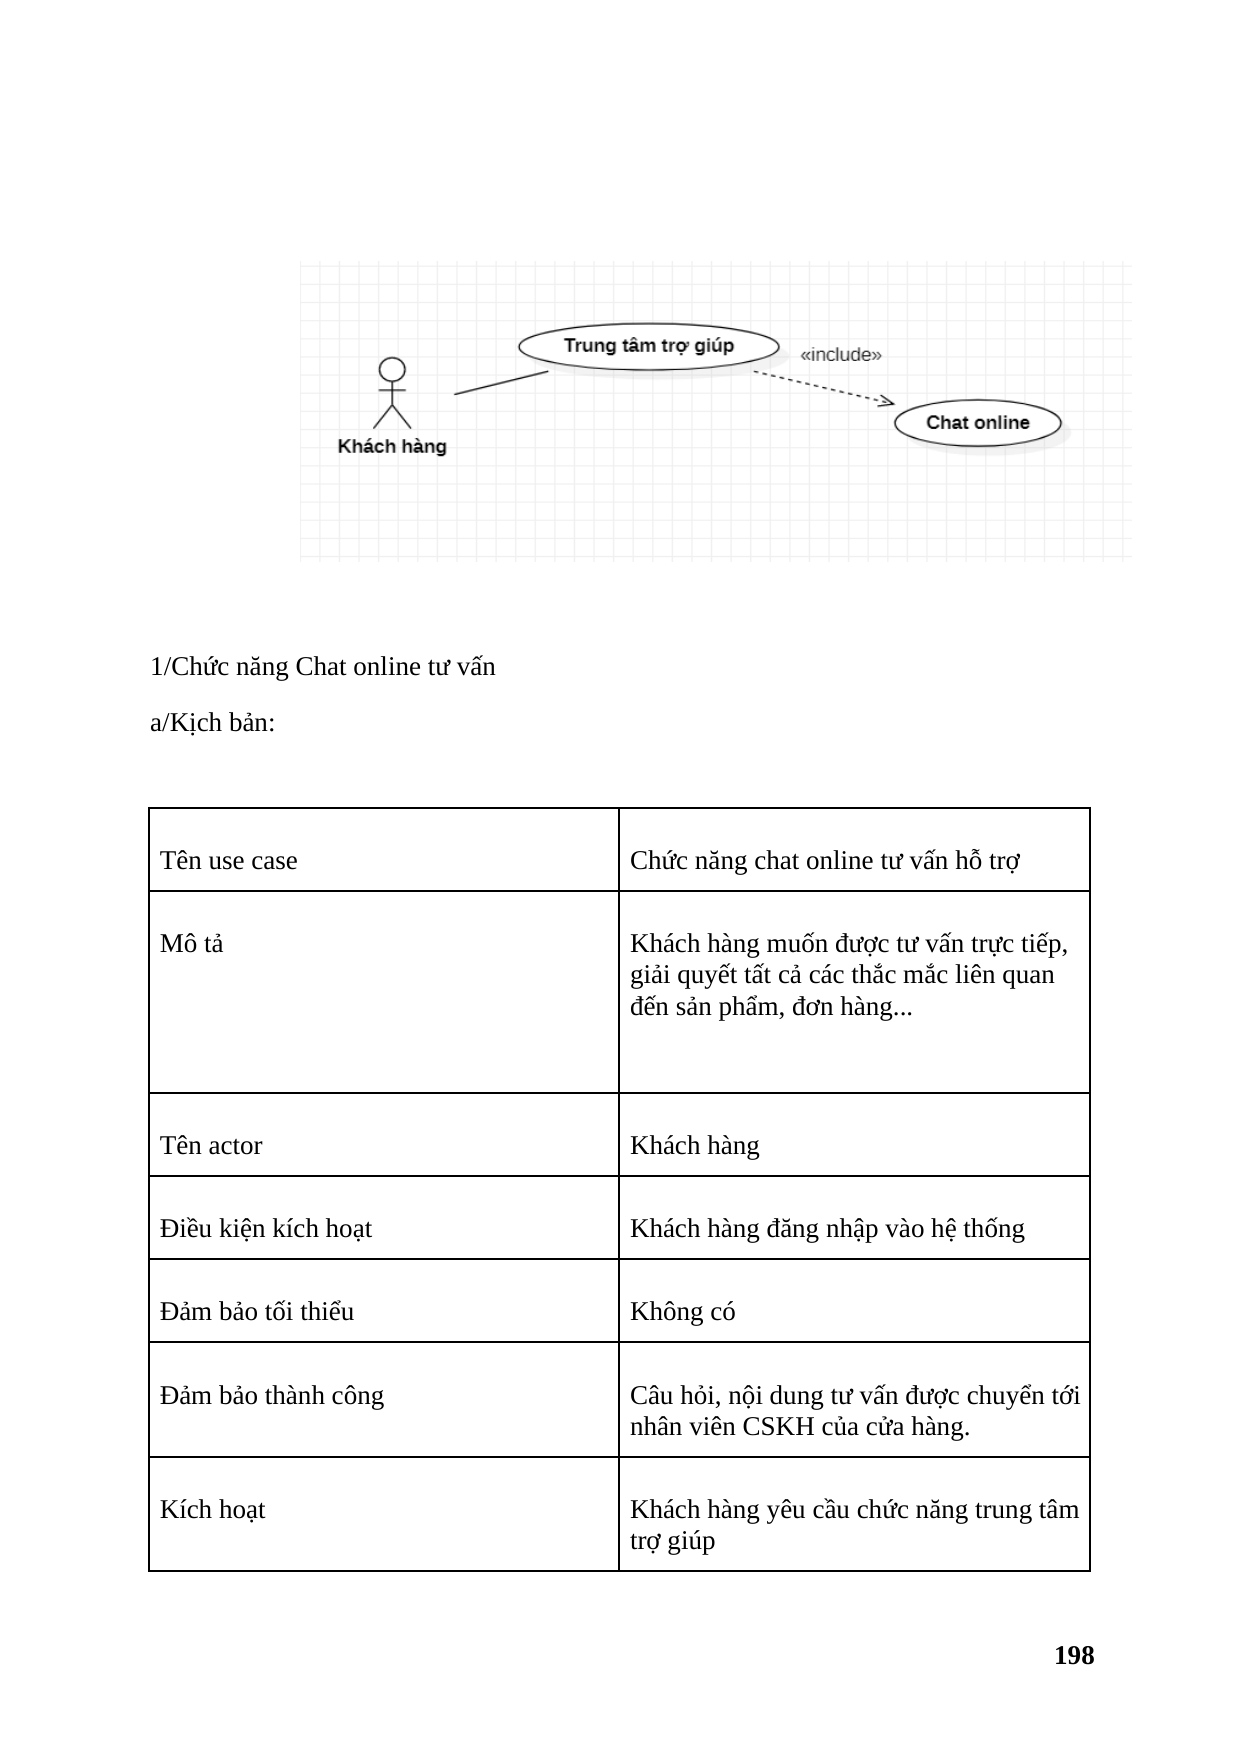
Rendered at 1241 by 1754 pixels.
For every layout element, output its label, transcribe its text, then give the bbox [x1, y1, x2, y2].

table_cell Kích hoạt [150, 1458, 618, 1570]
table_cell Đảm bảo thành công [150, 1343, 618, 1456]
table_cell Điều kiện kích hoạt [150, 1177, 618, 1258]
text 1/Chức năng Chat online tư vấn [150, 650, 1094, 681]
text a/Kịch bản: [150, 706, 1094, 737]
table_cell Khách hàng [620, 1094, 1089, 1175]
table_cell Khách hàng muốn được tư vấn trực tiếp, giải quyết tất cả các thắc mắc liên quan đến sản phẩm, đơn hàng... [620, 892, 1089, 1092]
table_cell Không có [620, 1260, 1089, 1341]
table_cell Mô tả [150, 892, 618, 1092]
table_header Tên use case [150, 809, 618, 890]
table_cell Khách hàng yêu cầu chức năng trung tâm trợ giúp [620, 1458, 1089, 1570]
table_cell Câu hỏi, nội dung tư vấn được chuyển tới nhân viên CSKH của cửa hàng. [620, 1343, 1089, 1456]
table_cell Tên actor [150, 1094, 618, 1175]
picture [300, 261, 1132, 562]
table_cell Khách hàng đăng nhập vào hệ thống [620, 1177, 1089, 1258]
table_cell Đảm bảo tối thiểu [150, 1260, 618, 1341]
table_header Chức năng chat online tư vấn hỗ trợ [620, 809, 1089, 890]
